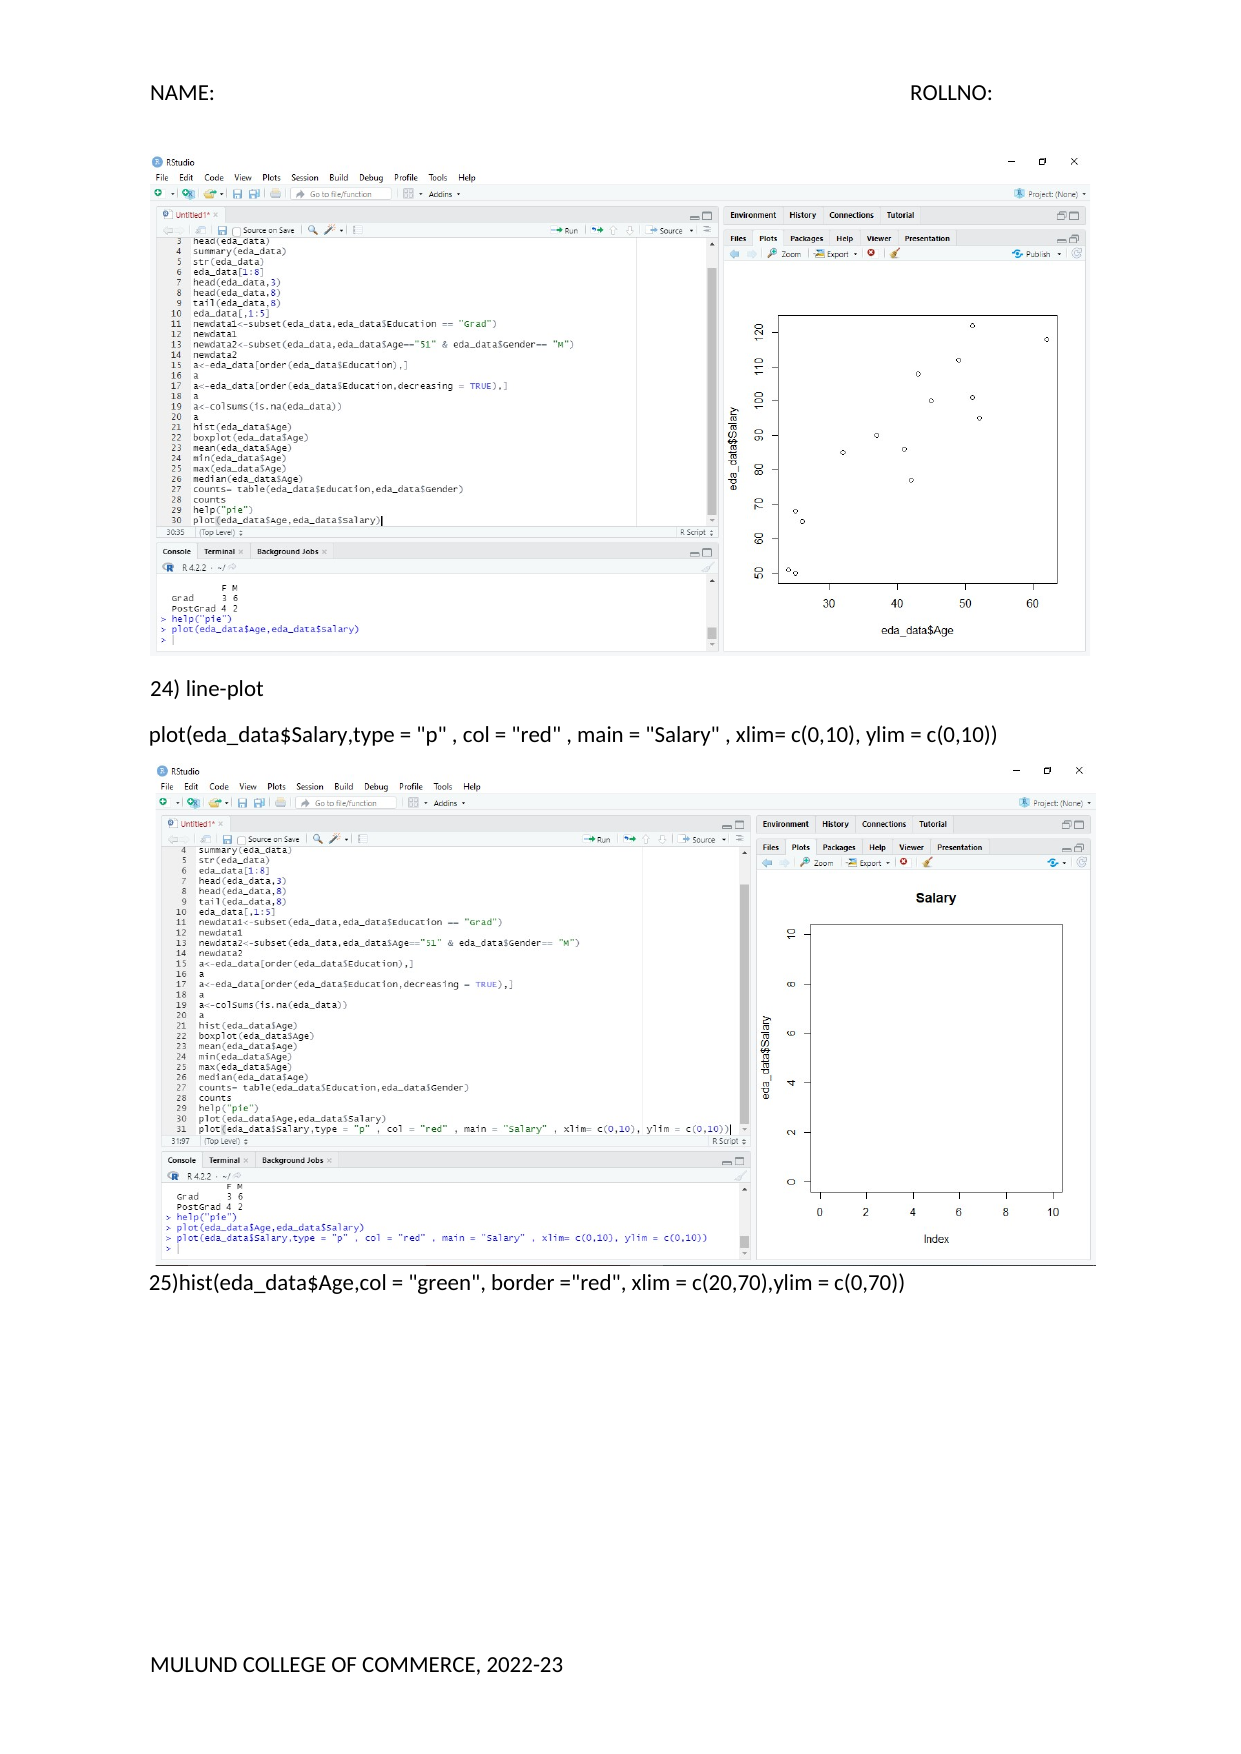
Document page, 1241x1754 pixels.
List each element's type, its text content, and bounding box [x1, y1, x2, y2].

picture [150, 154, 1091, 656]
list line-plot [150, 674, 1096, 702]
text plot(eda_data$Salary,type = "p" , col = "red" , main = "Salary" , xlim= c(0,10), ylim = c(0,10)) [148, 721, 1096, 749]
text 25)hist(eda_data$Age,col = "green", border ="red", xlim = c(20,70),ylim = c(0,70)) [148, 1268, 1096, 1296]
picture [155, 763, 1096, 1266]
